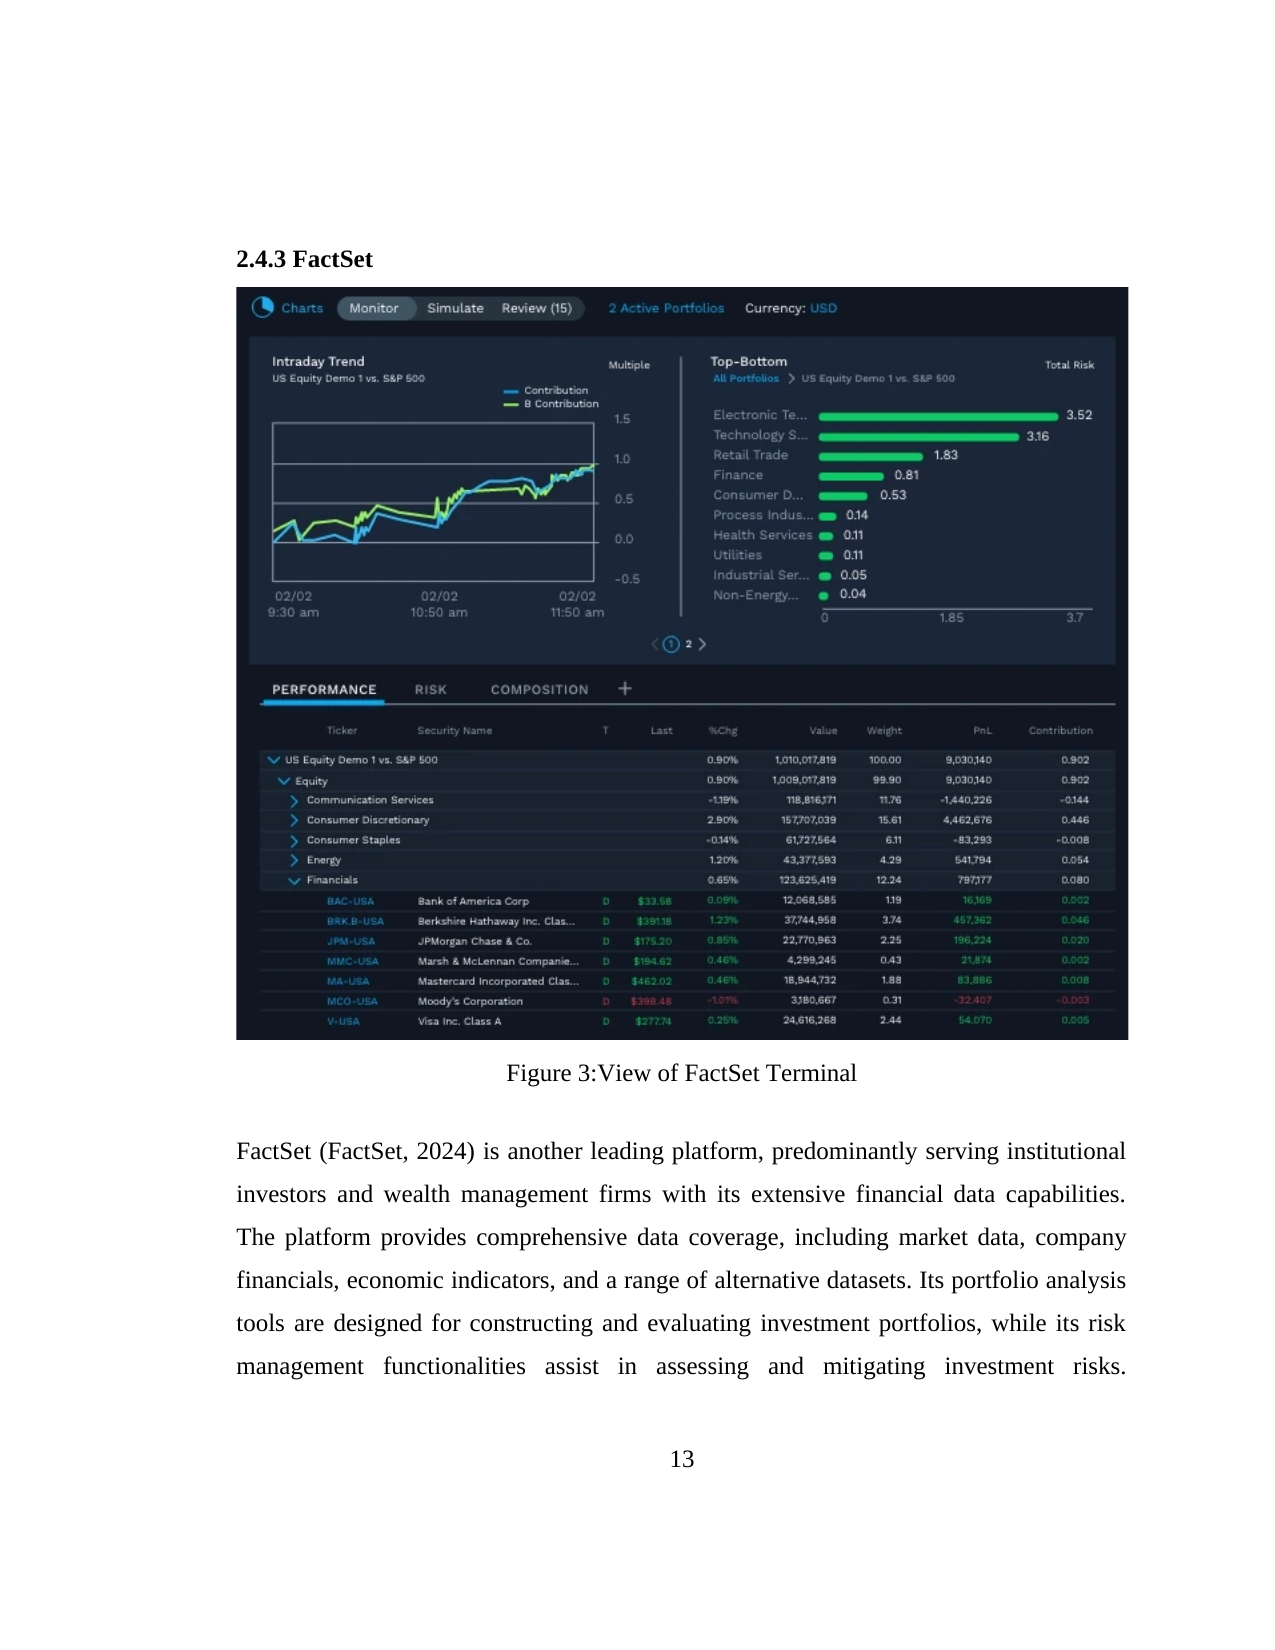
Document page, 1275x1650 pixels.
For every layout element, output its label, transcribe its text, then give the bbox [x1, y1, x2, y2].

picture [236, 287, 1129, 1040]
text Figure 3:View of FactSet Terminal [236, 1058, 1127, 1086]
text 2.4.3 FactSet [236, 244, 1127, 273]
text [236, 1136, 1127, 1380]
